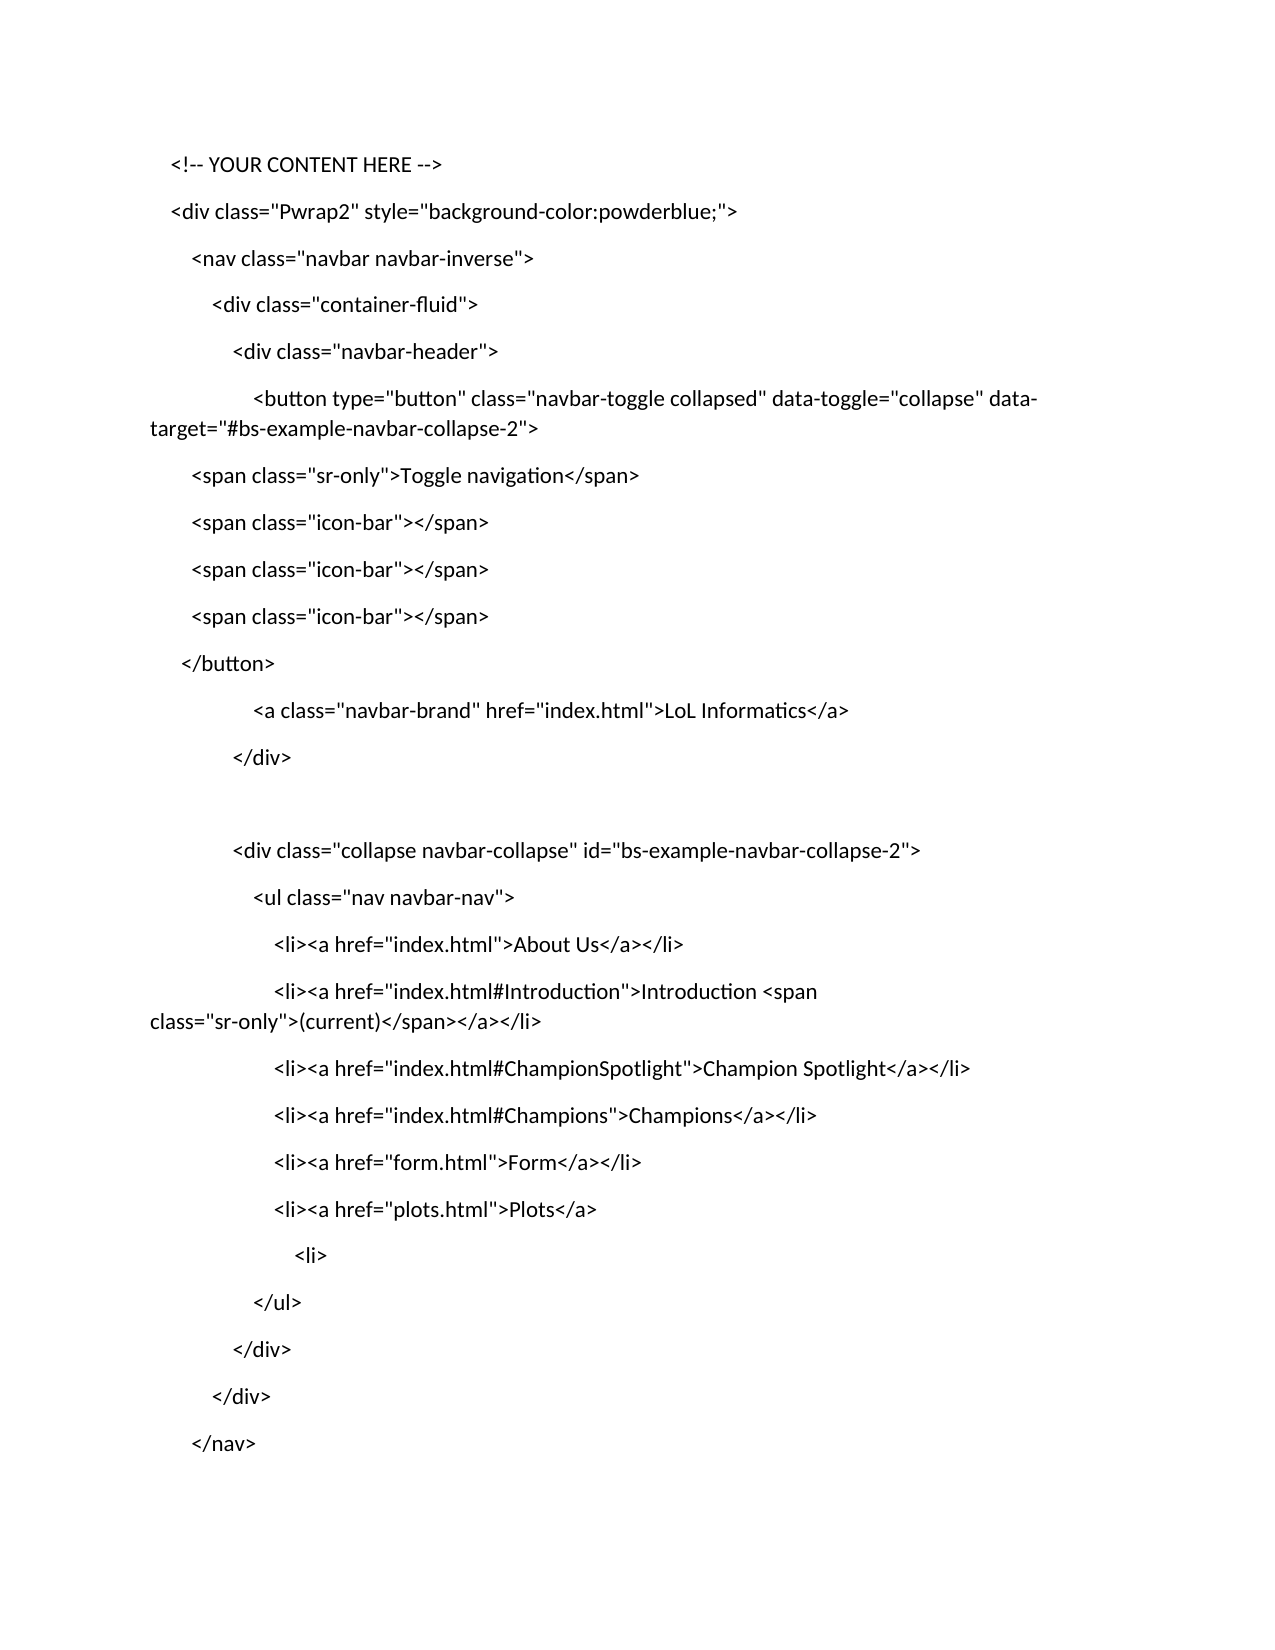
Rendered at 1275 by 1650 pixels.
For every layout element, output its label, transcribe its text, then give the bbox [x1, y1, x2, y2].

text <span class="icon-bar"></span> [150, 508, 1125, 536]
text <li><a href="index.html#Champions">Champions</a></li> [150, 1101, 1125, 1129]
text </ul> [150, 1288, 1125, 1317]
text <li><a href="index.html#ChampionSpotlight">Champion Spotlight</a></li> [150, 1054, 1125, 1082]
text <div class="container-fluid"> [150, 291, 1125, 319]
text <div class="Pwrap2" style="background-color:powderblue;"> [150, 197, 1125, 225]
text </div> [150, 1335, 1125, 1363]
text <span class="icon-bar"></span> [150, 555, 1125, 583]
text <li><a href="index.html">About Us</a></li> [150, 930, 1125, 958]
text <span class="icon-bar"></span> [150, 602, 1125, 630]
text <li><a href="form.html">Form</a></li> [150, 1148, 1125, 1176]
text <li><a href="index.html#Introduction">Introduction <span class="sr-only">(current)</span></a></li> [150, 977, 1125, 1035]
text </div> [150, 1382, 1125, 1410]
text </button> [150, 649, 1125, 677]
text <div class="collapse navbar-collapse" id="bs-example-navbar-collapse-2"> [150, 836, 1125, 864]
text <li> [150, 1242, 1125, 1270]
text <!-- YOUR CONTENT HERE --> [150, 150, 1125, 178]
text <nav class="navbar navbar-inverse"> [150, 244, 1125, 272]
text <ul class="nav navbar-nav"> [150, 883, 1125, 911]
text <button type="button" class="navbar-toggle collapsed" data-toggle="collapse" data-target="#bs-example-navbar-collapse-2"> [150, 384, 1125, 443]
text </nav> [150, 1429, 1125, 1457]
text <a class="navbar-brand" href="index.html">LoL Informatics</a> [150, 696, 1125, 724]
text <span class="sr-only">Toggle navigation</span> [150, 461, 1125, 489]
text <li><a href="plots.html">Plots</a> [150, 1195, 1125, 1223]
text <div class="navbar-header"> [150, 337, 1125, 366]
text </div> [150, 743, 1125, 771]
